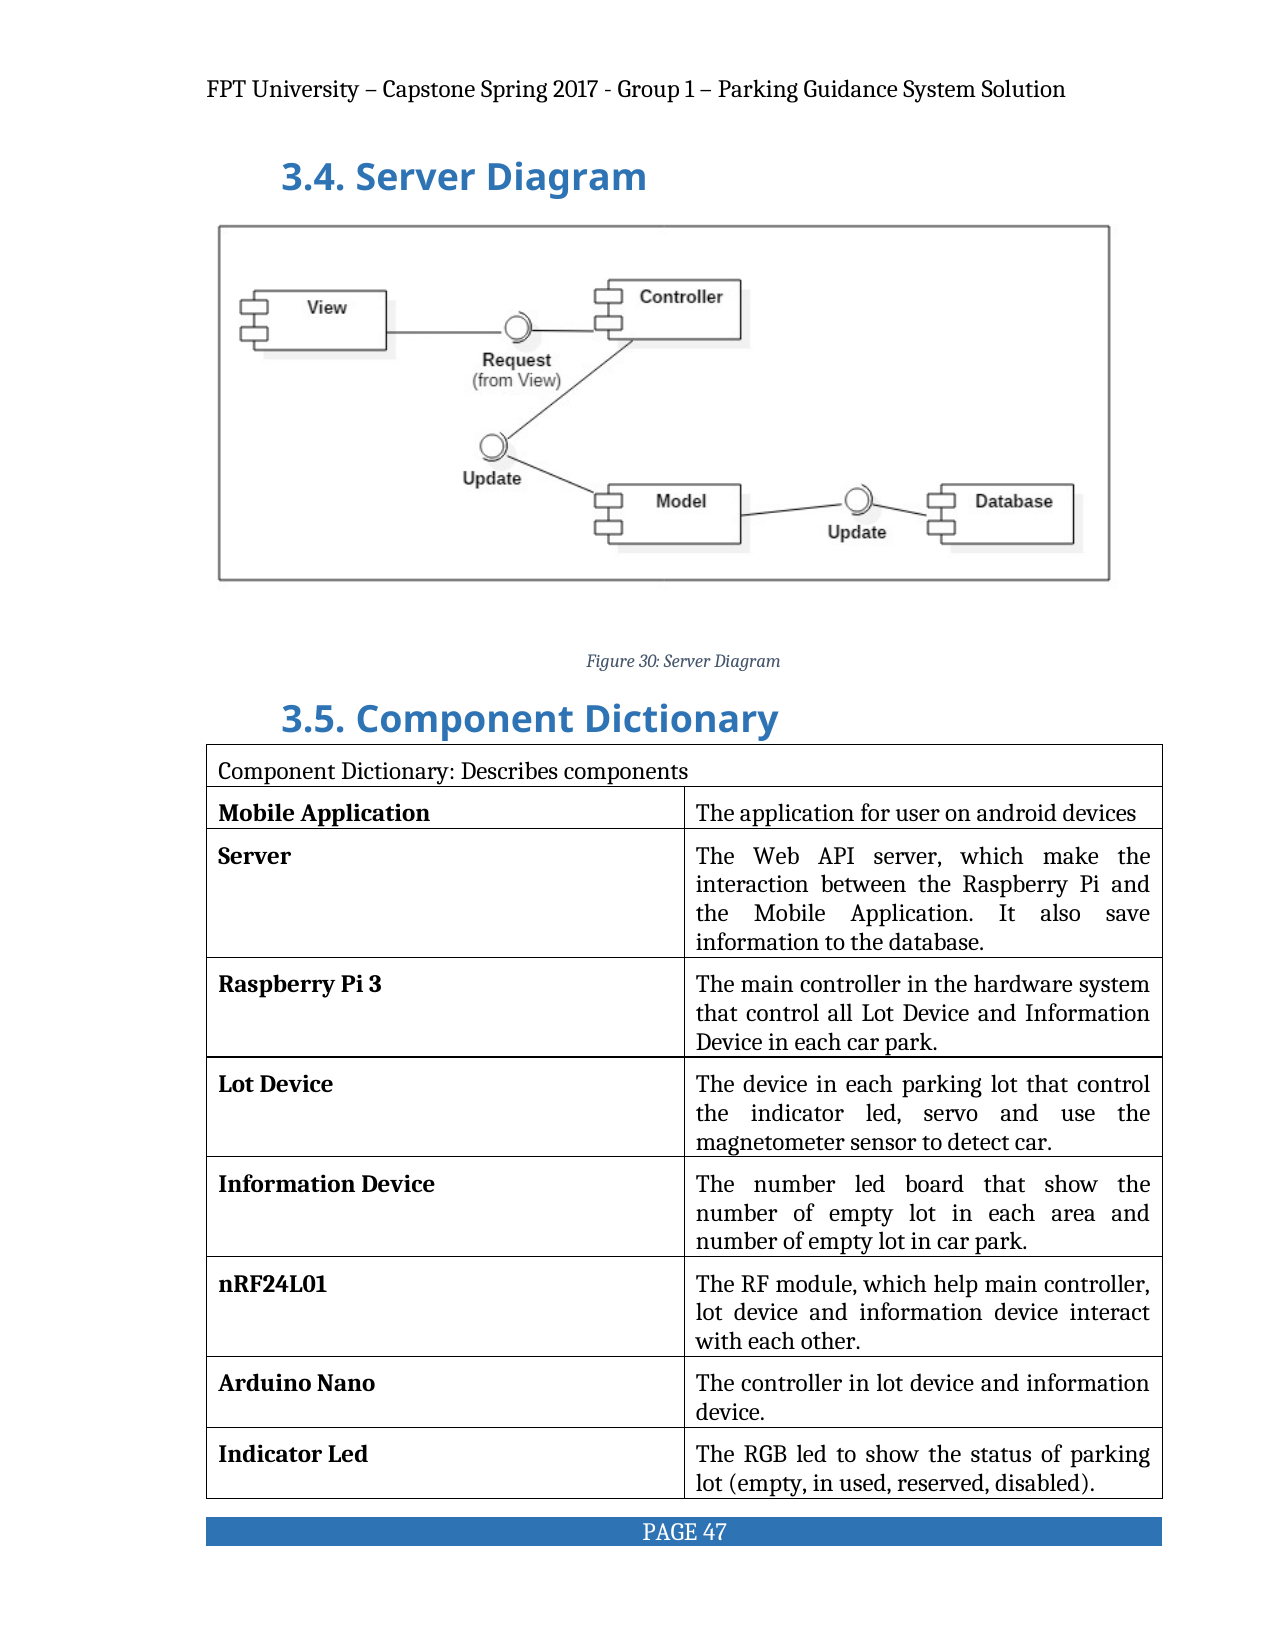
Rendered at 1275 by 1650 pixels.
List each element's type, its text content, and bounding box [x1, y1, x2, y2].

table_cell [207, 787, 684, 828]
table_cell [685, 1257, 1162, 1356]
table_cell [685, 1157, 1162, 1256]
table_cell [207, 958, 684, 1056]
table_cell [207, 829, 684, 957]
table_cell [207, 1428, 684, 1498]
subtitle Server Diagram [206, 150, 1162, 201]
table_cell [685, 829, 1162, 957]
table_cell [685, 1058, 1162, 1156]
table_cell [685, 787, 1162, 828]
picture [206, 213, 1163, 634]
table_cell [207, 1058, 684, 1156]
text Figure 30: Server Diagram [206, 650, 1162, 672]
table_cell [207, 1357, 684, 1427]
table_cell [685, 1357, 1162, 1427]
subtitle Component Dictionary [206, 692, 1162, 743]
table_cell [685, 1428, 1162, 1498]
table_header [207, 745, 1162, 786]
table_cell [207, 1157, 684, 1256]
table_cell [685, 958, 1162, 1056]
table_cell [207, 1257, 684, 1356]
